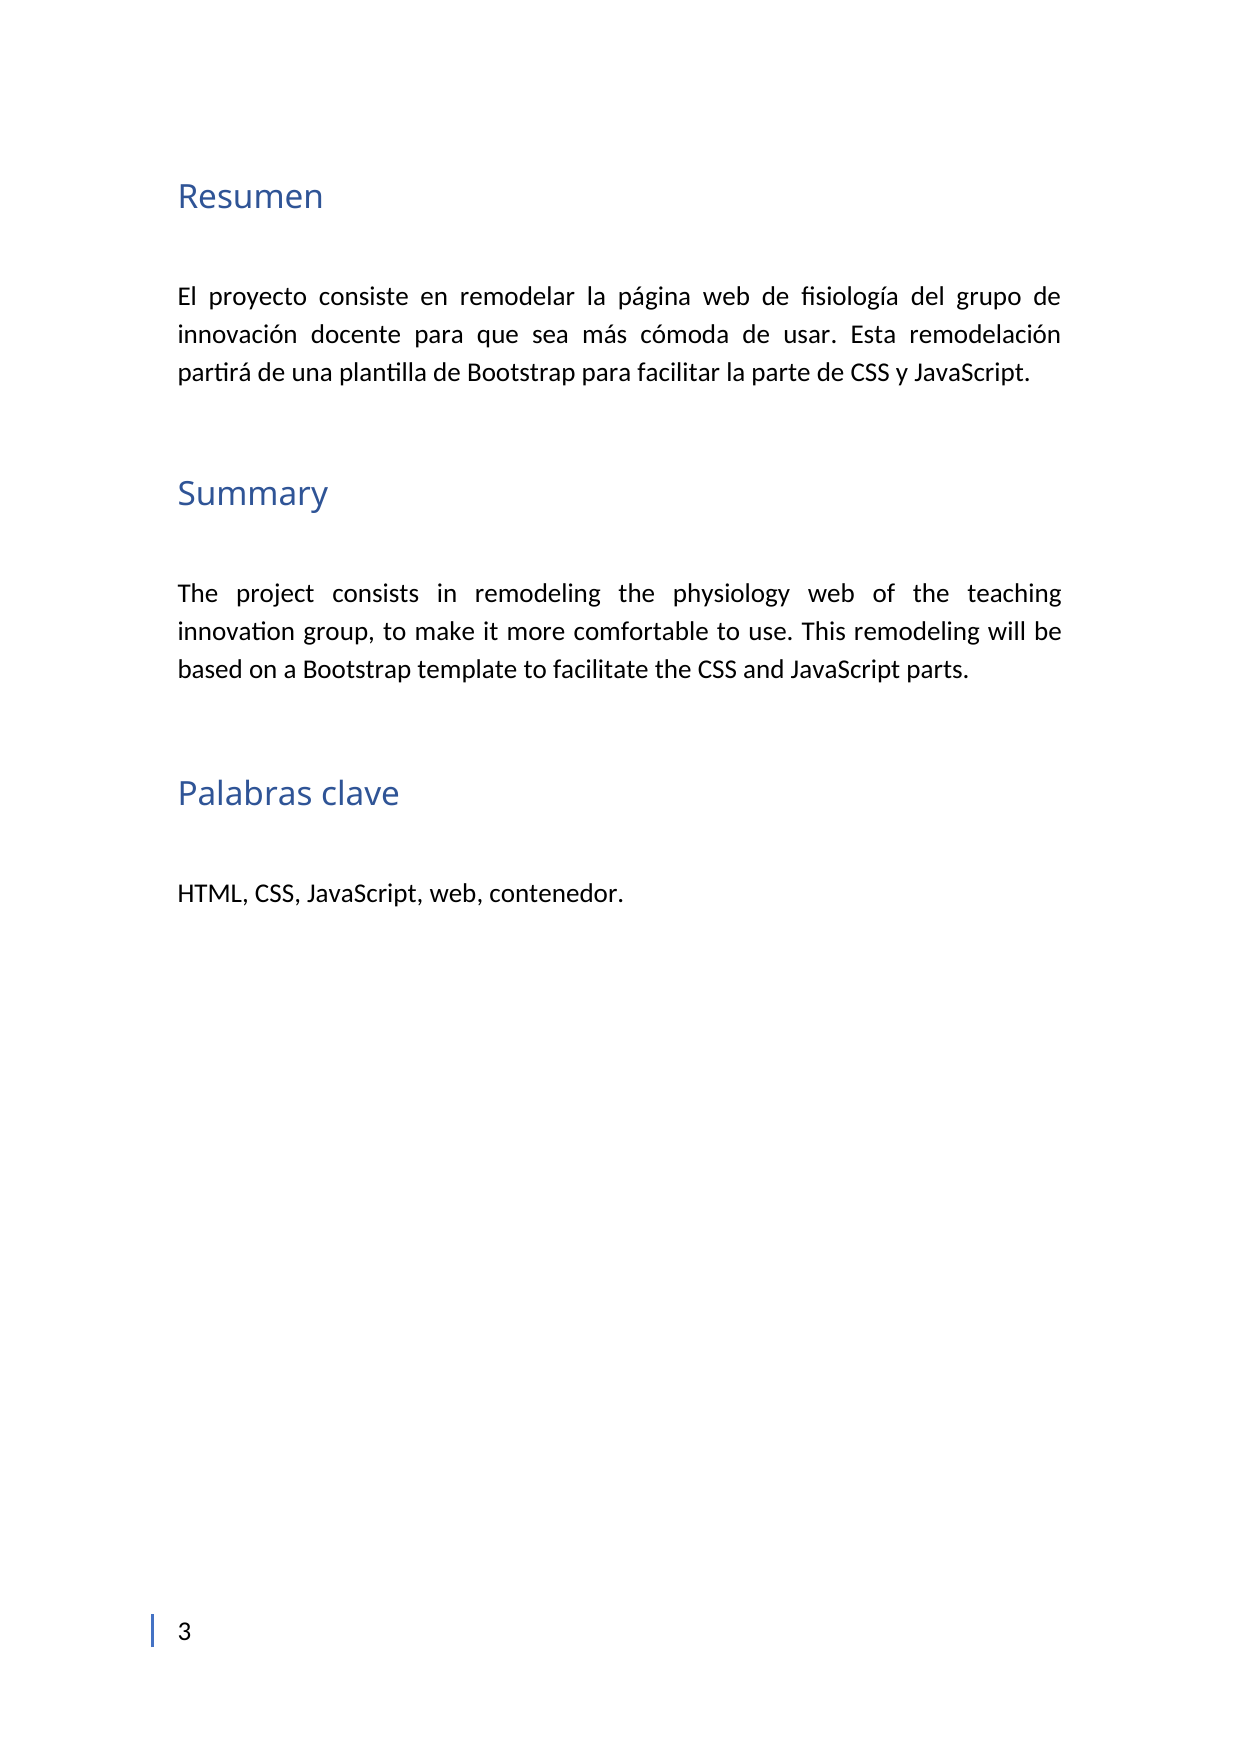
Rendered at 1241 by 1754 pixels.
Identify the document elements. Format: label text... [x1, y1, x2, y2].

subtitle Palabras clave [177, 770, 1063, 815]
text HTML, CSS, JavaScript, web, contenedor. [177, 877, 1063, 910]
text The project consists in remodeling the physiology web of the teaching innovation group, to make it more comfortable to use. This remodeling will be based on a Bootstrap template to facilitate the CSS and JavaScript parts. [177, 577, 1063, 685]
subtitle Resumen [177, 173, 1063, 218]
text El proyecto consiste en remodelar la página web de fisiología del grupo de innovación docente para que sea más cómoda de usar. Esta remodelación partirá de una plantilla de Bootstrap para facilitar la parte de CSS y JavaScript. [177, 279, 1063, 388]
subtitle Summary [177, 470, 1063, 515]
